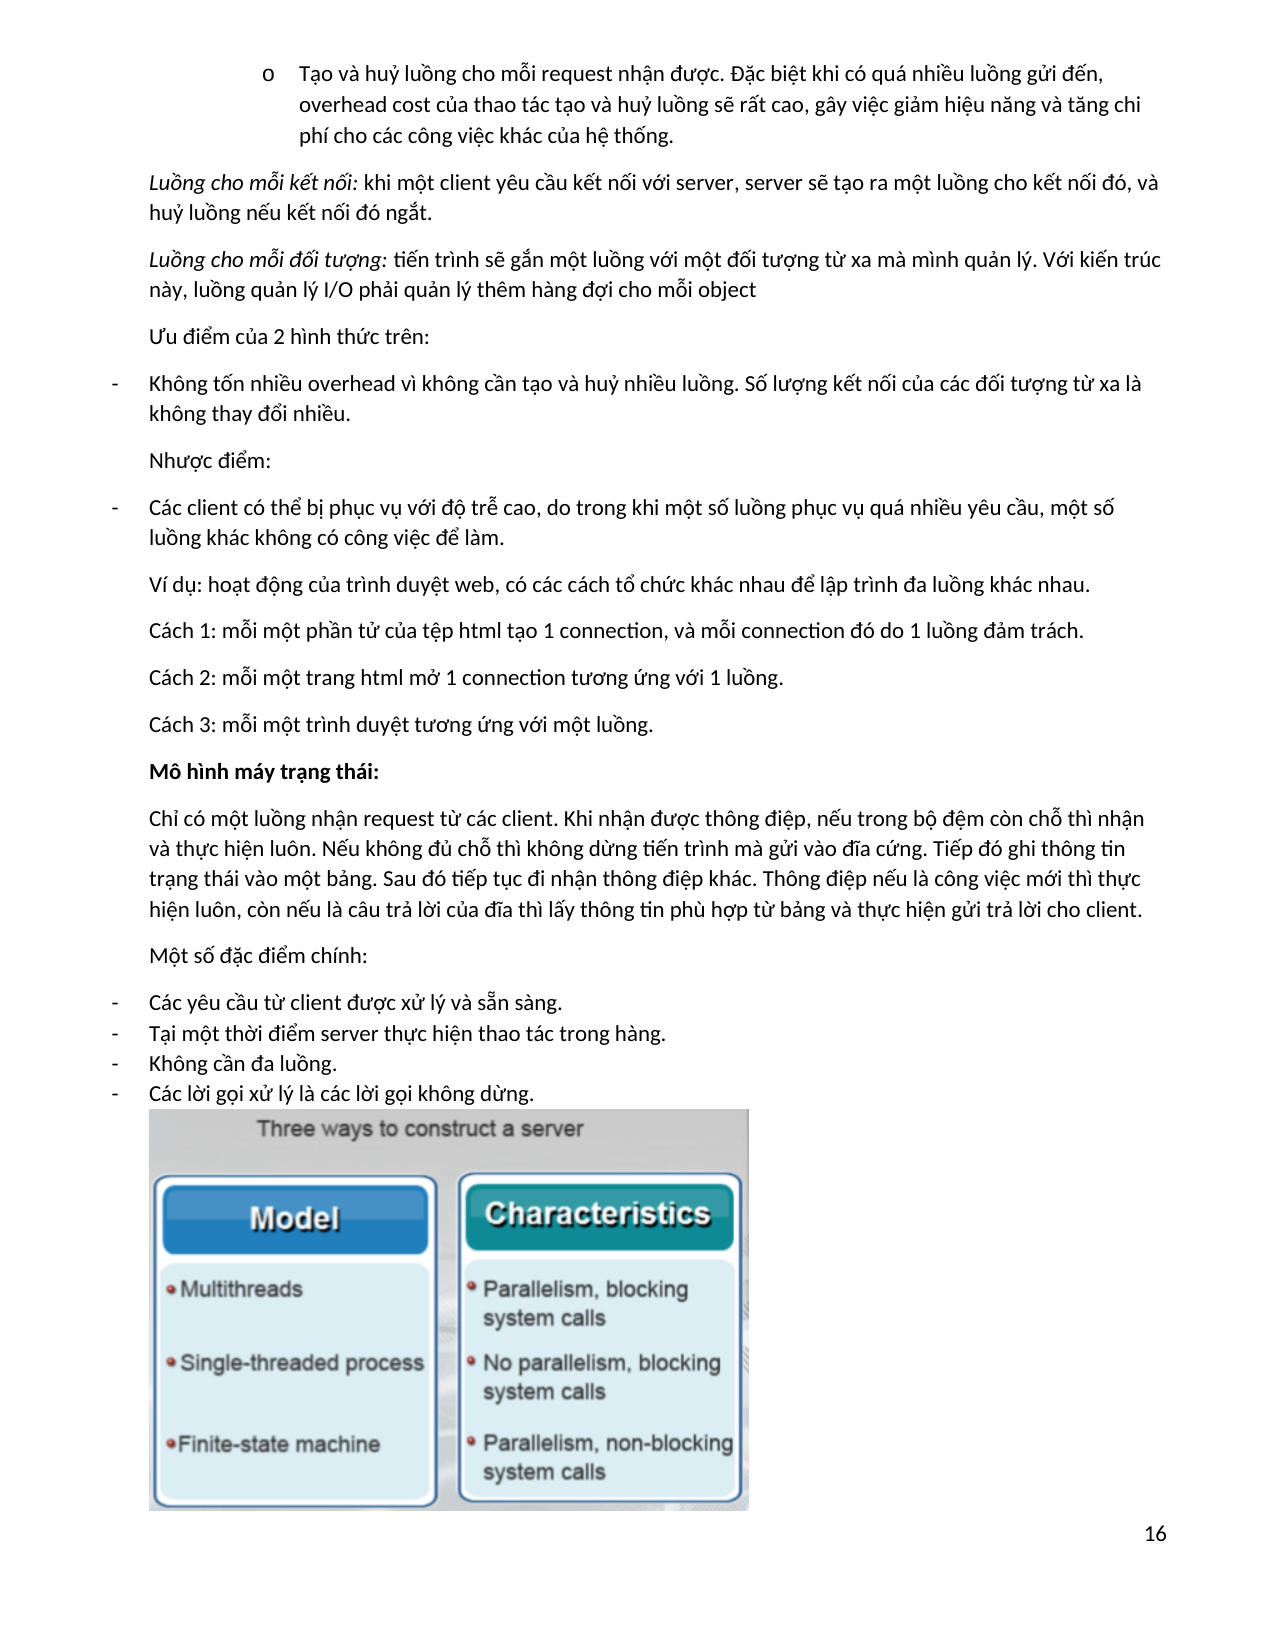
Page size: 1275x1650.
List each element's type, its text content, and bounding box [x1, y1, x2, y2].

list Tại một thời điểm server thực hiện thao tác trong hàng. [111, 1019, 1167, 1047]
list Các lời gọi xử lý là các lời gọi không dừng. [111, 1079, 1167, 1107]
list Không tốn nhiều overhead vì không cần tạo và huỷ nhiều luồng. Số lượng kết nối của các đối tượng từ xa là không thay đổi nhiều. [111, 369, 1167, 427]
text Luồng cho mỗi kết nối: khi một client yêu cầu kết nối với server, server sẽ tạo ra một luồng cho kết nối đó, và huỷ luồng nếu kết nối đó ngắt. [149, 168, 1167, 226]
text Một số đặc điểm chính: [149, 942, 1167, 969]
list Không cần đa luồng. [111, 1049, 1167, 1077]
text Mô hình máy trạng thái: [149, 757, 1167, 785]
list Tạo và huỷ luồng cho mỗi request nhận được. Đặc biệt khi có quá nhiều luồng gửi đến, overhead cost của thao tác tạo và huỷ luồng sẽ rất cao, gây việc giảm hiệu năng và tăng chi phí cho các công việc khác của hệ thống. [261, 59, 1167, 149]
picture [148, 1109, 749, 1511]
text Ví dụ: hoạt động của trình duyệt web, có các cách tổ chức khác nhau để lập trình đa luồng khác nhau. [149, 570, 1167, 598]
text Nhược điểm: [149, 446, 1167, 474]
text Ưu điểm của 2 hình thức trên: [149, 322, 1167, 350]
text Cách 2: mỗi một trang html mở 1 connection tương ứng với 1 luồng. [149, 663, 1167, 691]
text Luồng cho mỗi đối tượng: tiến trình sẽ gắn một luồng với một đối tượng từ xa mà mình quản lý. Với kiến trúc này, luồng quản lý I/O phải quản lý thêm hàng đợi cho mỗi object [149, 245, 1167, 303]
text Cách 3: mỗi một trình duyệt tương ứng với một luồng. [149, 710, 1167, 738]
text Cách 1: mỗi một phần tử của tệp html tạo 1 connection, và mỗi connection đó do 1 luồng đảm trách. [149, 617, 1167, 644]
list Các yêu cầu từ client được xử lý và sẵn sàng. [111, 988, 1167, 1016]
list Các client có thể bị phục vụ với độ trễ cao, do trong khi một số luồng phục vụ quá nhiều yêu cầu, một số luồng khác không có công việc để làm. [111, 493, 1167, 551]
list Chỉ có một luồng nhận request từ các client. Khi nhận được thông điệp, nếu trong bộ đệm còn chỗ thì nhận và thực hiện luôn. Nếu không đủ chỗ thì không dừng tiến trình mà gửi vào đĩa cứng. Tiếp đó ghi thông tin trạng thái vào một bảng. Sau đó tiếp tục đi nhận thông điệp khác. Thông điệp nếu là công việc mới thì thực hiện luôn, còn nếu là câu trả lời của đĩa thì lấy thông tin phù hợp từ bảng và thực hiện gửi trả lời cho client. [149, 804, 1167, 923]
